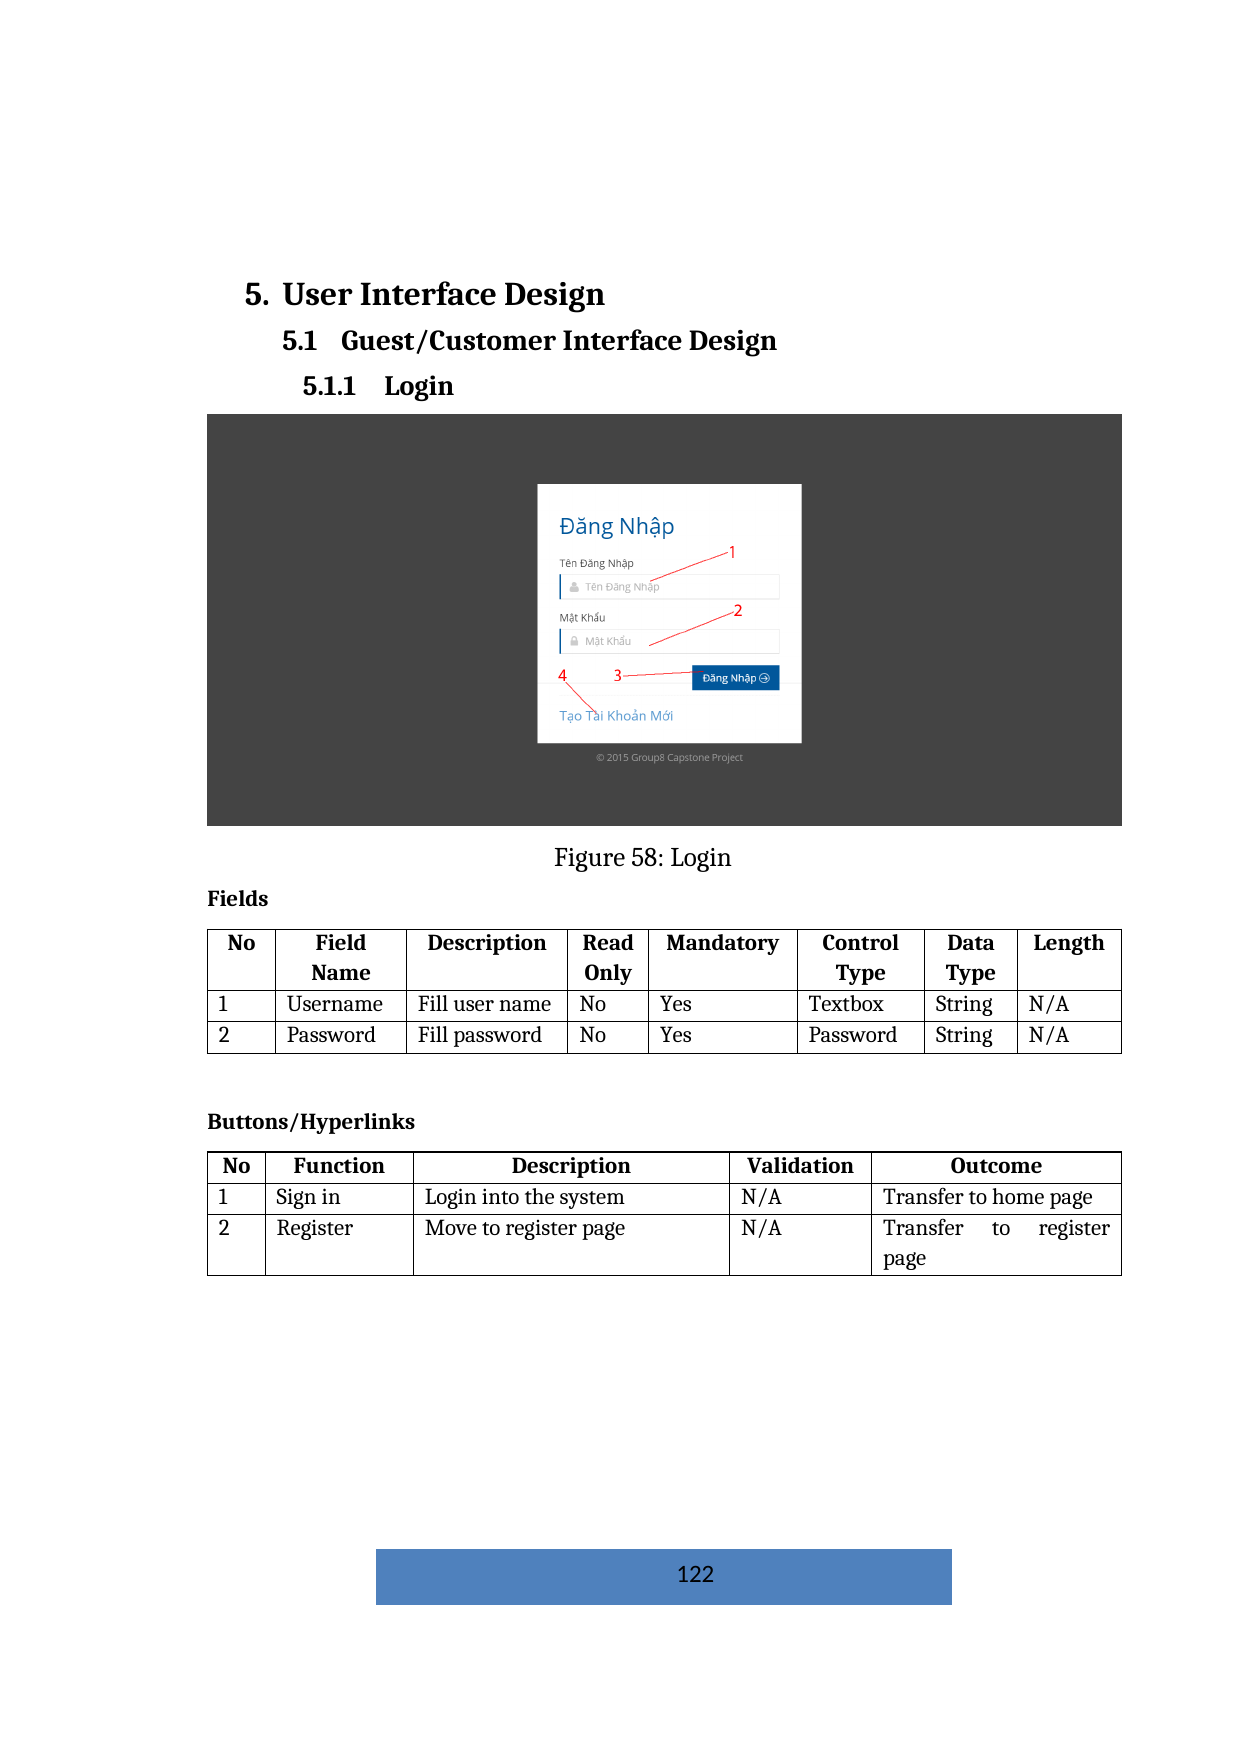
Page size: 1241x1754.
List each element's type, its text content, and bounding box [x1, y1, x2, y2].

table_header Read Only [568, 930, 648, 990]
picture [207, 414, 1122, 826]
table_cell Username [276, 991, 406, 1021]
table_cell Sign in [266, 1184, 413, 1214]
table_cell No [568, 1022, 648, 1052]
table_cell N/A [730, 1215, 871, 1275]
subtitle Login [303, 370, 1122, 402]
table_cell Textbox [798, 991, 924, 1021]
table_cell Yes [649, 1022, 797, 1052]
table_cell Login into the system [414, 1184, 729, 1214]
table_cell 1 [208, 1184, 265, 1214]
table_cell 1 [208, 991, 275, 1021]
table_cell Fill password [407, 1022, 567, 1052]
subtitle Guest/Customer Interface Design [282, 324, 1122, 357]
table_header Function [266, 1153, 413, 1183]
table_header Validation [730, 1153, 871, 1183]
table_header Outcome [872, 1153, 1121, 1183]
table_header No [208, 1153, 265, 1183]
table_cell Yes [649, 991, 797, 1021]
table_cell N/A [1018, 991, 1121, 1021]
table_header Control Type [798, 930, 924, 990]
table_cell Register [266, 1215, 413, 1275]
table_header Mandatory [649, 930, 797, 990]
table_cell N/A [1018, 1022, 1121, 1052]
table_cell String [925, 991, 1017, 1021]
table_cell Password [276, 1022, 406, 1052]
subtitle User Interface Design [244, 275, 1122, 313]
table_cell String [925, 1022, 1017, 1052]
table_cell No [568, 991, 648, 1021]
text Buttons/Hyperlinks [207, 1109, 1122, 1135]
table_header Description [414, 1153, 729, 1183]
table_header Data Type [925, 930, 1017, 990]
table_cell Move to register page [414, 1215, 729, 1275]
table_cell N/A [730, 1184, 871, 1214]
table_cell 2 [208, 1215, 265, 1275]
table_cell Transfer to home page [872, 1184, 1121, 1214]
table_header Description [407, 930, 567, 990]
table_cell 2 [208, 1022, 275, 1052]
table_cell Password [798, 1022, 924, 1052]
table_header Field Name [276, 930, 406, 990]
table_header Length [1018, 930, 1121, 990]
text Fields [207, 886, 1122, 912]
table_cell Transfer to register page [872, 1215, 1121, 1275]
table_header No [208, 930, 275, 990]
table_cell Fill user name [407, 991, 567, 1021]
